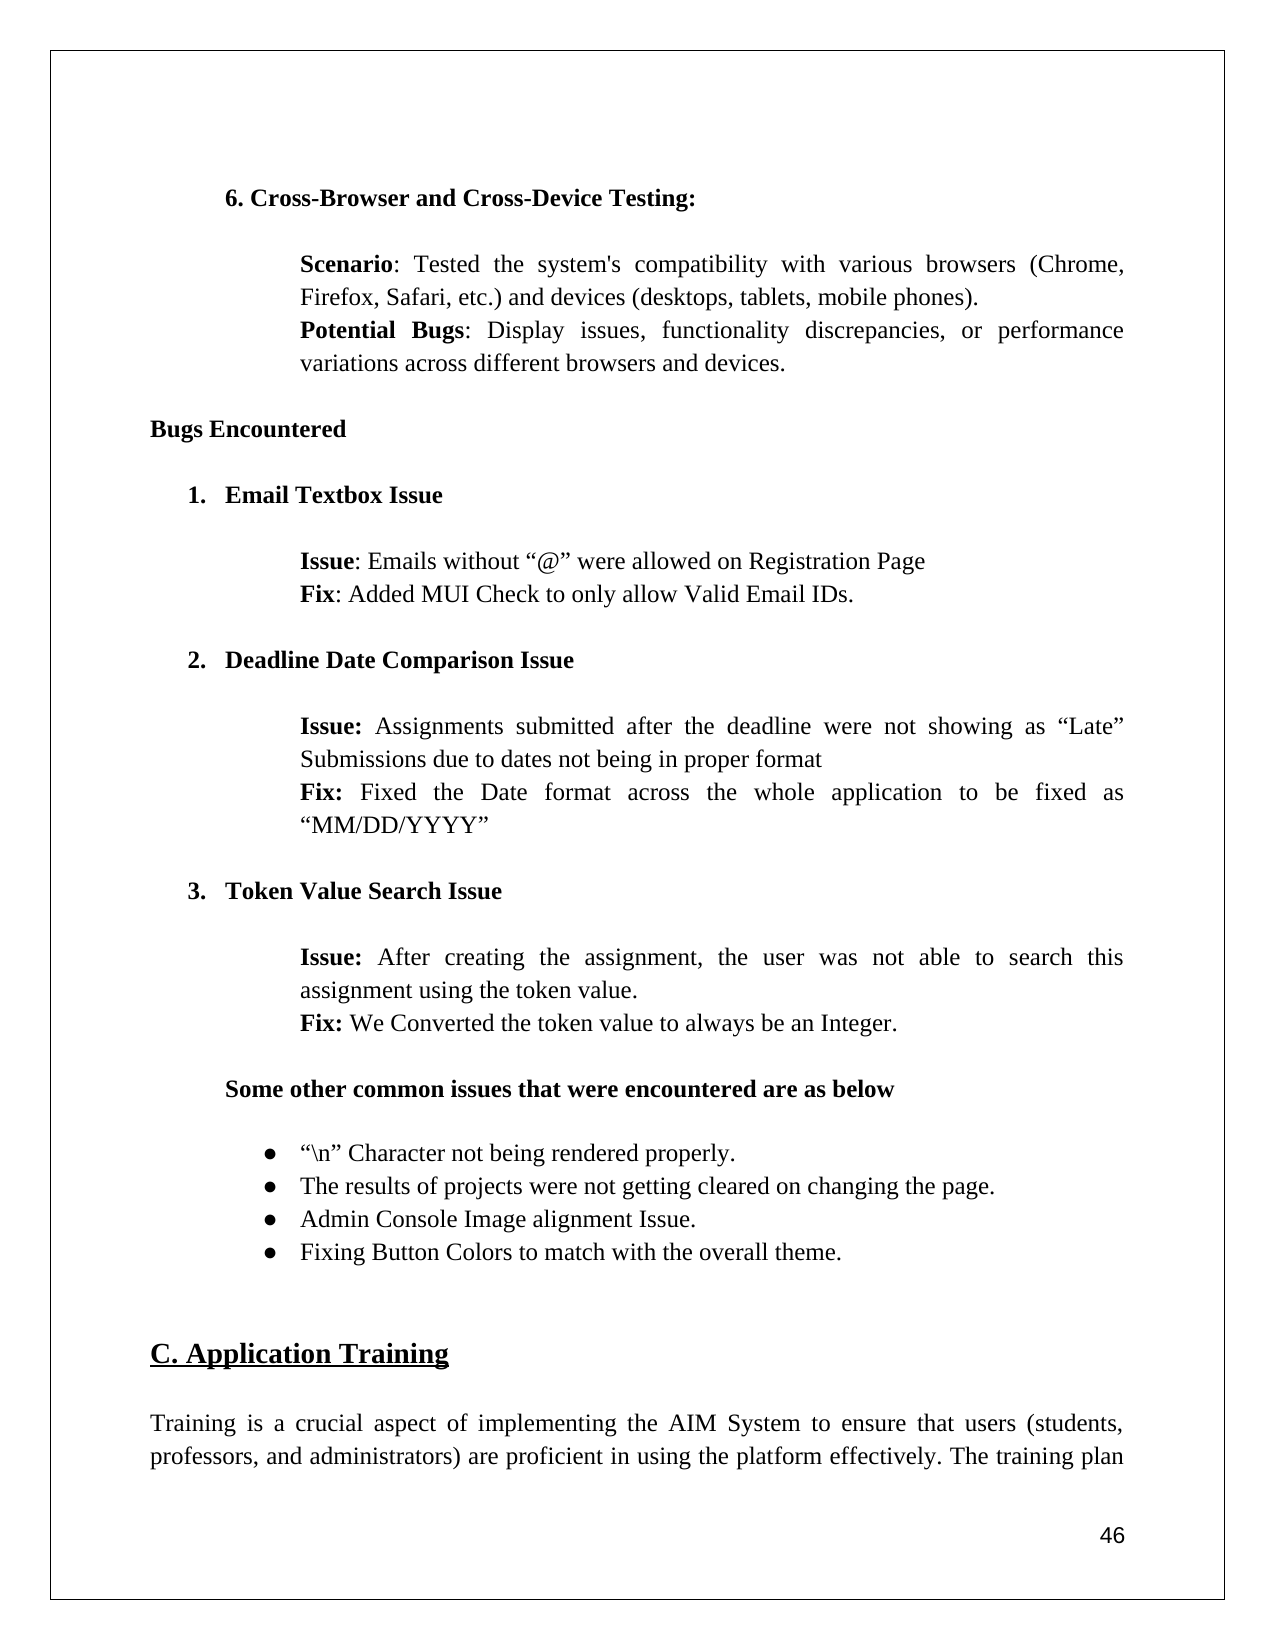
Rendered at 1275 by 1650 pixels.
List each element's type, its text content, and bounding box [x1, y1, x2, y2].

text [150, 1408, 1125, 1470]
text Potential Bugs: Display issues, functionality discrepancies, or performance variations across different browsers and devices. [300, 315, 1125, 377]
text Issue: Assignments submitted after the deadline were not showing as “Late” Submissions due to dates not being in proper format [300, 711, 1125, 773]
text 6. Cross-Browser and Cross-Device Testing: [225, 183, 1125, 212]
list “\n” Character not being rendered properly. [262, 1138, 1125, 1167]
text C. Application Training [150, 1336, 1125, 1370]
text Scenario: Tested the system's compatibility with various browsers (Chrome, Firefox, Safari, etc.) and devices (desktops, tablets, mobile phones). [300, 249, 1125, 311]
list Token Value Search Issue [187, 876, 1125, 905]
list Email Textbox Issue [187, 480, 1125, 509]
text Some other common issues that were encountered are as below [225, 1074, 1125, 1103]
text Fix: We Converted the token value to always be an Integer. [300, 1008, 1125, 1037]
text Fix: Added MUI Check to only allow Valid Email IDs. [225, 579, 1125, 608]
text Issue: Emails without “@” were allowed on Registration Page [225, 546, 1125, 575]
text Bugs Encountered [150, 414, 1125, 443]
list Deadline Date Comparison Issue [187, 645, 1125, 674]
list The results of projects were not getting cleared on changing the page. [262, 1171, 1125, 1200]
list Fixing Button Colors to match with the overall theme. [262, 1237, 1125, 1266]
list Admin Console Image alignment Issue. [262, 1204, 1125, 1233]
text Issue: After creating the assignment, the user was not able to search this assignment using the token value. [300, 942, 1125, 1004]
text Fix: Fixed the Date format across the whole application to be fixed as “MM/DD/YYYY” [300, 777, 1125, 839]
